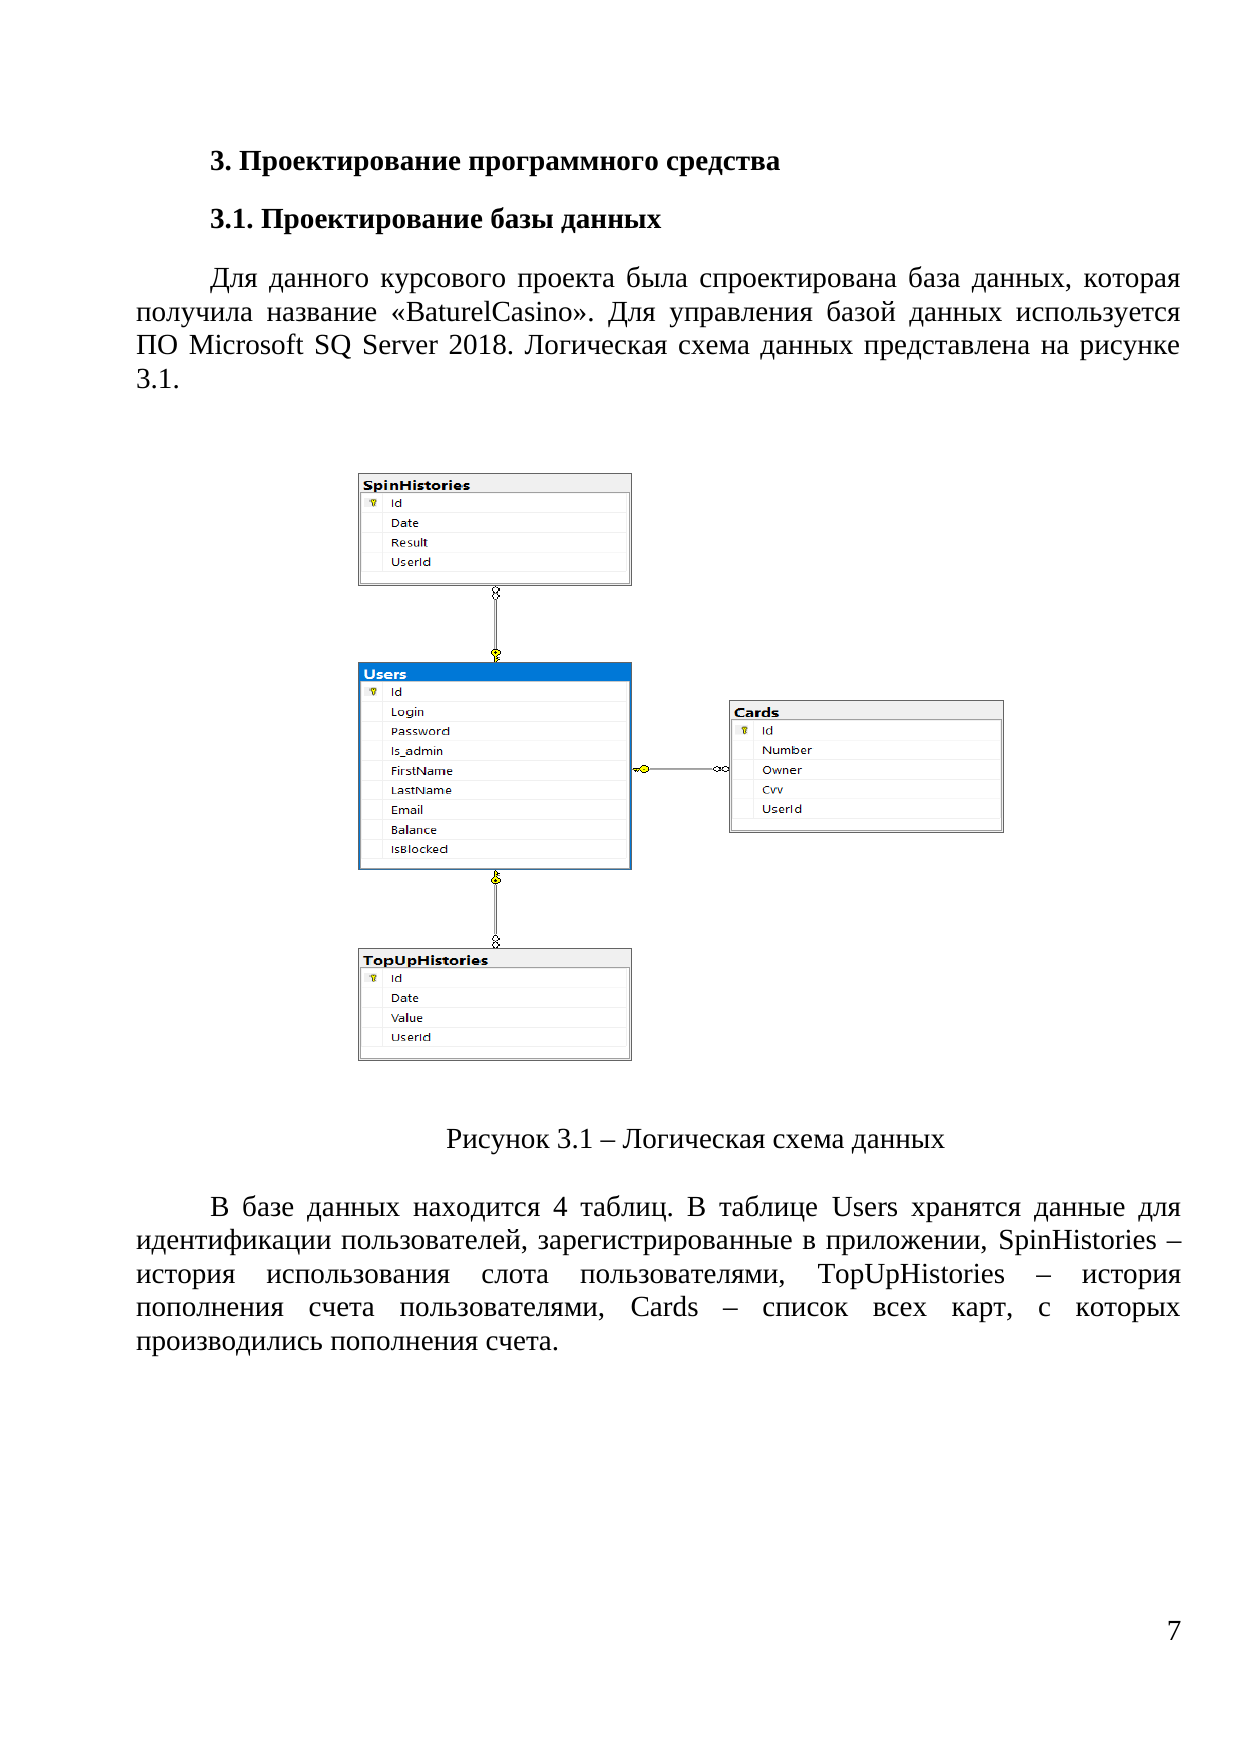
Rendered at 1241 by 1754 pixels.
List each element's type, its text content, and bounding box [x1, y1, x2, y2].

text Для данного курсового проекта была спроектирована база данных, которая получила название «BaturelCasino». Для управления базой данных используется ПО Microsoft SQ Server 2018. Логическая схема данных представлена на рисунке 3.1. [136, 260, 1181, 394]
subtitle 3.1. Проектирование базы данных [136, 202, 1181, 235]
subtitle Проектирование программного средства [136, 143, 1181, 177]
picture [231, 419, 1086, 1089]
list Рисунок 3.1 – Логическая схема данных [136, 1122, 1181, 1155]
text В базе данных находится 4 таблиц. В таблице Users хранятся данные для идентификации пользователей, зарегистрированные в приложении, SpinHistories – история использования слота пользователями, TopUpHistories – история пополнения счета пользователями, Cards – список всех карт, с которых производились пополнения счета. [136, 1189, 1181, 1356]
